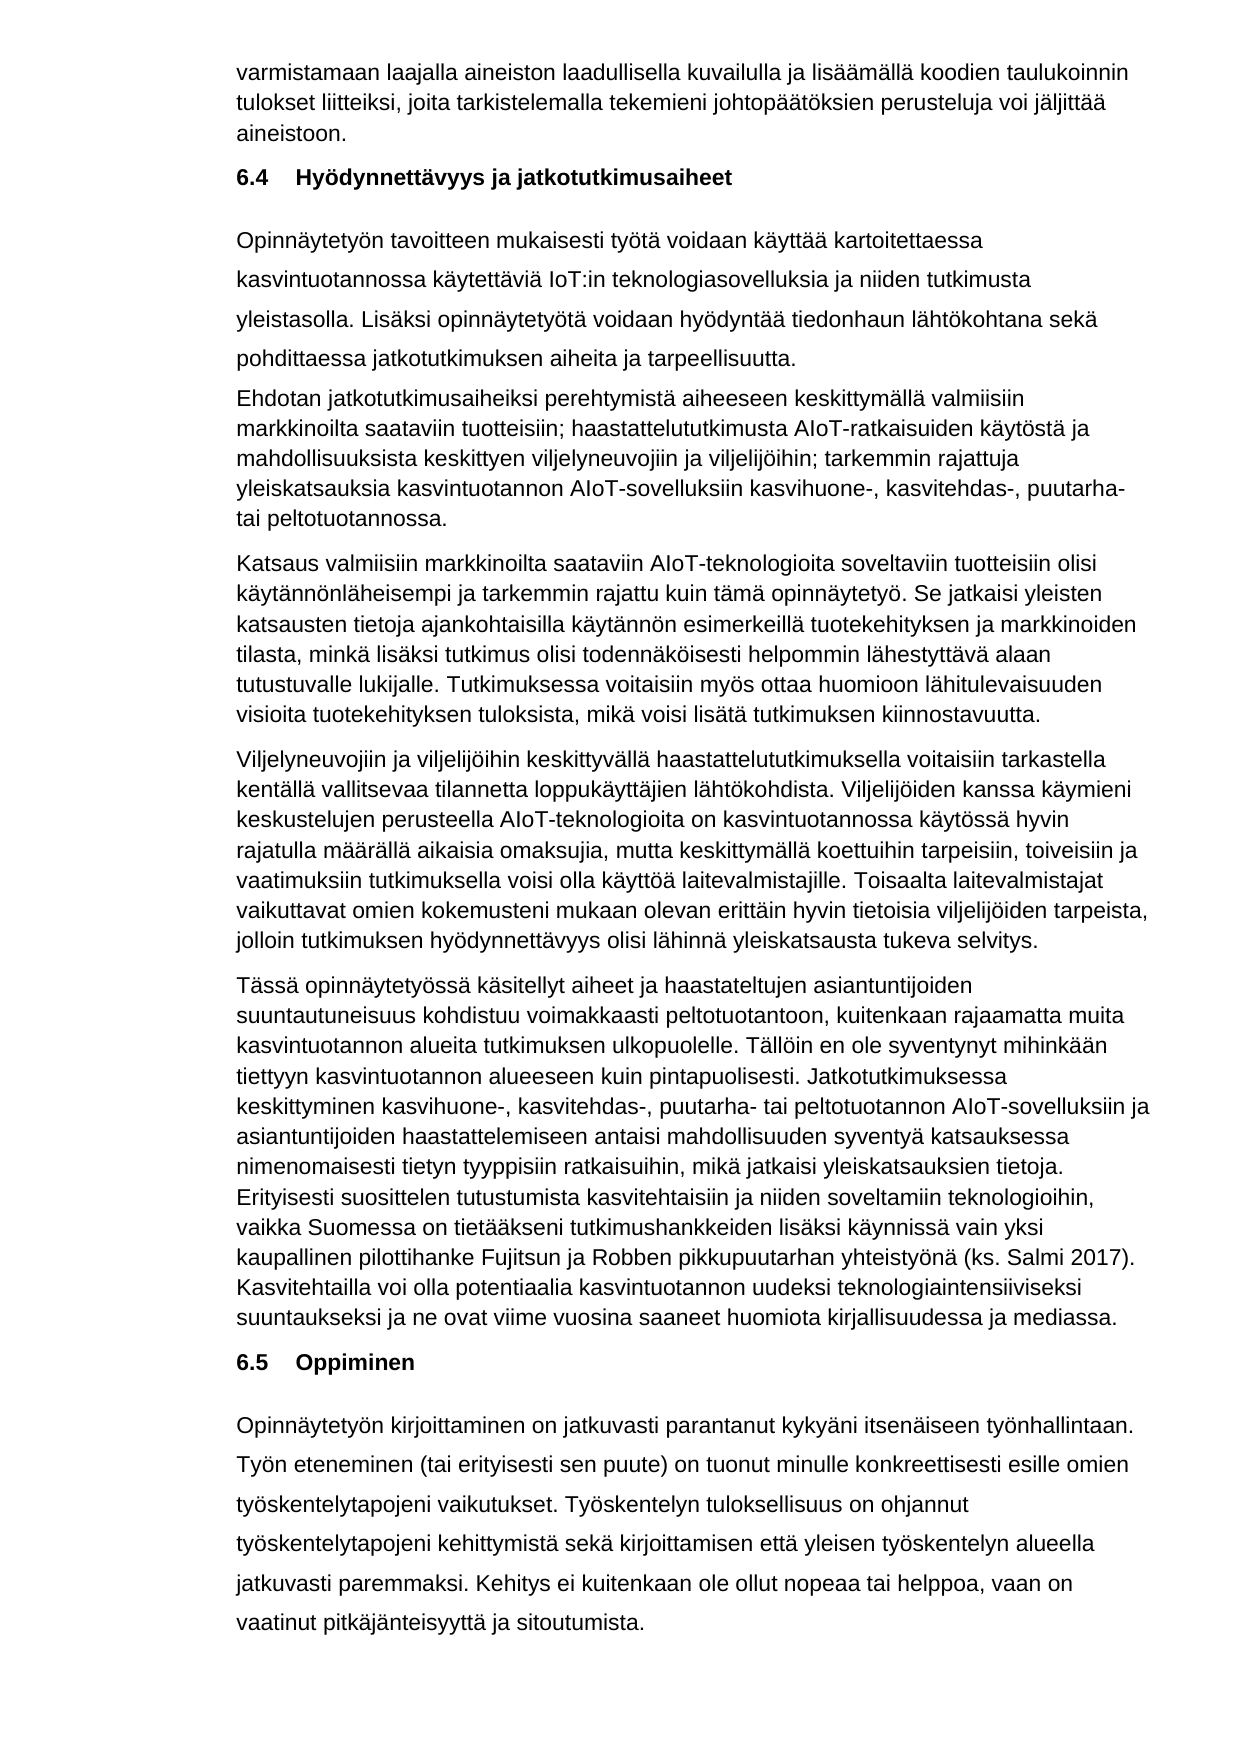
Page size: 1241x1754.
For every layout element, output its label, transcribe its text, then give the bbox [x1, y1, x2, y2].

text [236, 59, 1152, 146]
text Katsaus valmiisiin markkinoilta saataviin AIoT-teknologioita soveltaviin tuotteisiin olisi käytännönläheisempi ja tarkemmin rajattu kuin tämä opinnäytetyö. Se jatkaisi yleisten katsausten tietoja ajankohtaisilla käytännön esimerkeillä tuotekehityksen ja markkinoiden tilasta, minkä lisäksi tutkimus olisi todennäköisesti helpommin lähestyttävä alaan tutustuvalle lukijalle. Tutkimuksessa voitaisiin myös ottaa huomioon lähitulevaisuuden visioita tuotekehityksen tuloksista, mikä voisi lisätä tutkimuksen kiinnostavuutta. [236, 550, 1152, 728]
text Tässä opinnäytetyössä käsitellyt aiheet ja haastateltujen asiantuntijoiden suuntautuneisuus kohdistuu voimakkaasti peltotuotantoon, kuitenkaan rajaamatta muita kasvintuotannon alueita tutkimuksen ulkopuolelle. Tällöin en ole syventynyt mihinkään tiettyyn kasvintuotannon alueeseen kuin pintapuolisesti. Jatkotutkimuksessa keskittyminen kasvihuone-, kasvitehdas-, puutarha- tai peltotuotannon AIoT-sovelluksiin ja asiantuntijoiden haastattelemiseen antaisi mahdollisuuden syventyä katsauksessa nimenomaisesti tietyn tyyppisiin ratkaisuihin, mikä jatkaisi yleiskatsauksien tietoja. Erityisesti suosittelen tutustumista kasvitehtaisiin ja niiden soveltamiin teknologioihin, vaikka Suomessa on tietääkseni tutkimushankkeiden lisäksi käynnissä vain yksi kaupallinen pilottihanke Fujitsun ja Robben pikkupuutarhan yhteistyönä (ks. Salmi 2017). Kasvitehtailla voi olla potentiaalia kasvintuotannon uudeksi teknologiaintensiiviseksi suuntaukseksi ja ne ovat viime vuosina saaneet huomiota kirjallisuudessa ja mediassa. [236, 972, 1152, 1331]
subtitle Oppiminen [236, 1349, 1152, 1376]
subtitle Hyödynnettävyys ja jatkotutkimusaiheet [236, 164, 1152, 191]
text Ehdotan jatkotutkimusaiheiksi perehtymistä aiheeseen keskittymällä valmiisiin markkinoilta saataviin tuotteisiin; haastattelututkimusta AIoT-ratkaisuiden käytöstä ja mahdollisuuksista keskittyen viljelyneuvojiin ja viljelijöihin; tarkemmin rajattuja yleiskatsauksia kasvintuotannon AIoT-sovelluksiin kasvihuone-, kasvitehdas-, puutarha- tai peltotuotannossa. [236, 384, 1152, 532]
text Viljelyneuvojiin ja viljelijöihin keskittyvällä haastattelututkimuksella voitaisiin tarkastella kentällä vallitsevaa tilannetta loppukäyttäjien lähtökohdista. Viljelijöiden kanssa käymieni keskustelujen perusteella AIoT-teknologioita on kasvintuotannossa käytössä hyvin rajatulla määrällä aikaisia omaksujia, mutta keskittymällä koettuihin tarpeisiin, toiveisiin ja vaatimuksiin tutkimuksella voisi olla käyttöä laitevalmistajille. Toisaalta laitevalmistajat vaikuttavat omien kokemusteni mukaan olevan erittäin hyvin tietoisia viljelijöiden tarpeista, jolloin tutkimuksen hyödynnettävyys olisi lähinnä yleiskatsausta tukeva selvitys. [236, 746, 1152, 954]
